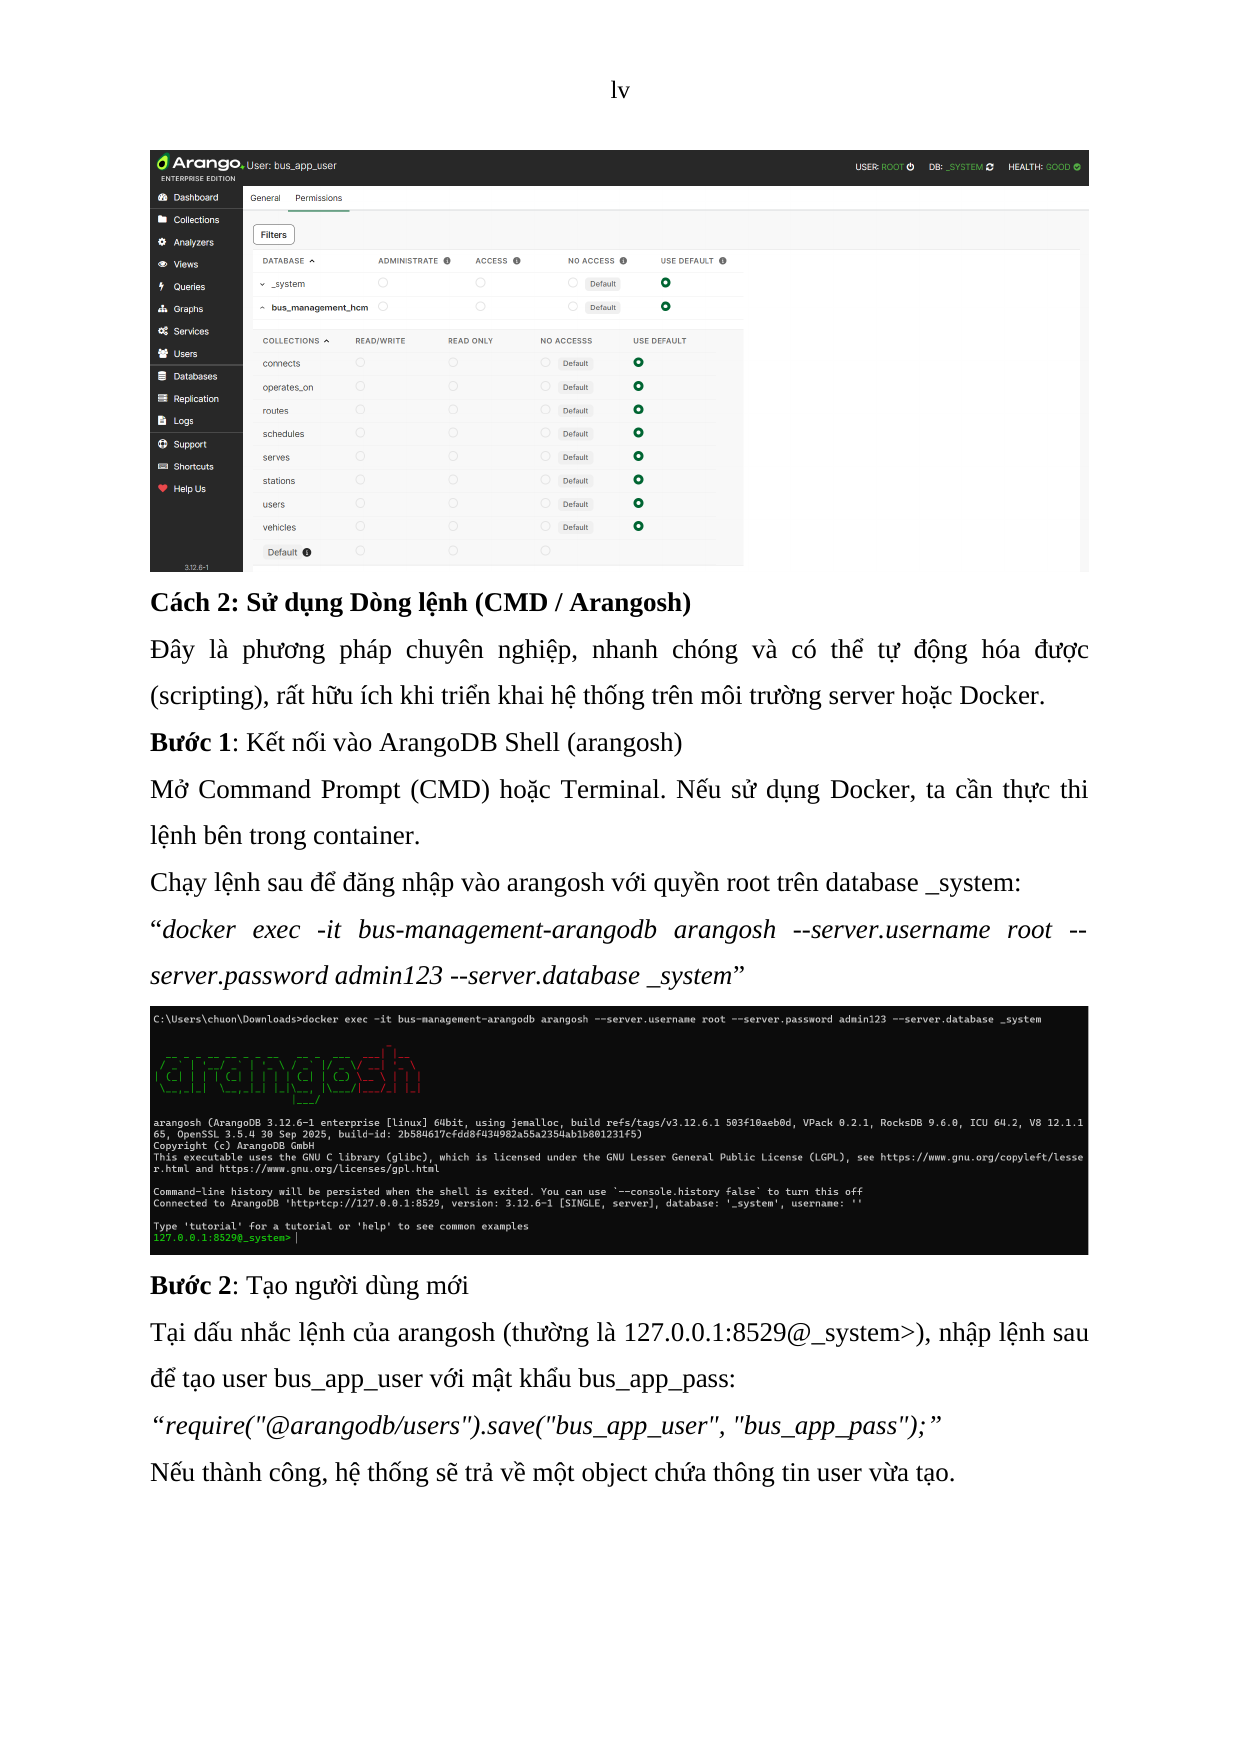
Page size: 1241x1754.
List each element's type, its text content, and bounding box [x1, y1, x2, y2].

text Mở Command Prompt (CMD) hoặc Terminal. Nếu sử dụng Docker, ta cần thực thi lệnh bên trong container. [150, 773, 1090, 851]
picture [150, 150, 1089, 572]
text Bước 2: Tạo người dùng mới [150, 1269, 1090, 1300]
picture [150, 1006, 1089, 1255]
text “docker exec -it bus-management-arangodb arangosh --server.username root --server.password admin123 --server.database _system” [150, 913, 1090, 991]
text “require("@arangodb/users").save("bus_app_user", "bus_app_pass");” [150, 1409, 1090, 1440]
text Đây là phương pháp chuyên nghiệp, nhanh chóng và có thể tự động hóa được (scripting), rất hữu ích khi triển khai hệ thống trên môi trường server hoặc Docker. [150, 633, 1090, 711]
text Tại dấu nhắc lệnh của arangosh (thường là 127.0.0.1:8529@_system>), nhập lệnh sau để tạo user bus_app_user với mật khẩu bus_app_pass: [150, 1316, 1090, 1393]
text Cách 2: Sử dụng Dòng lệnh (CMD / Arangosh) [150, 586, 1090, 617]
text Nếu thành công, hệ thống sẽ trả về một object chứa thông tin user vừa tạo. [150, 1456, 1090, 1487]
text Chạy lệnh sau để đăng nhập vào arangosh với quyền root trên database _system: [150, 866, 1090, 897]
text Bước 1: Kết nối vào ArangoDB Shell (arangosh) [150, 726, 1090, 757]
